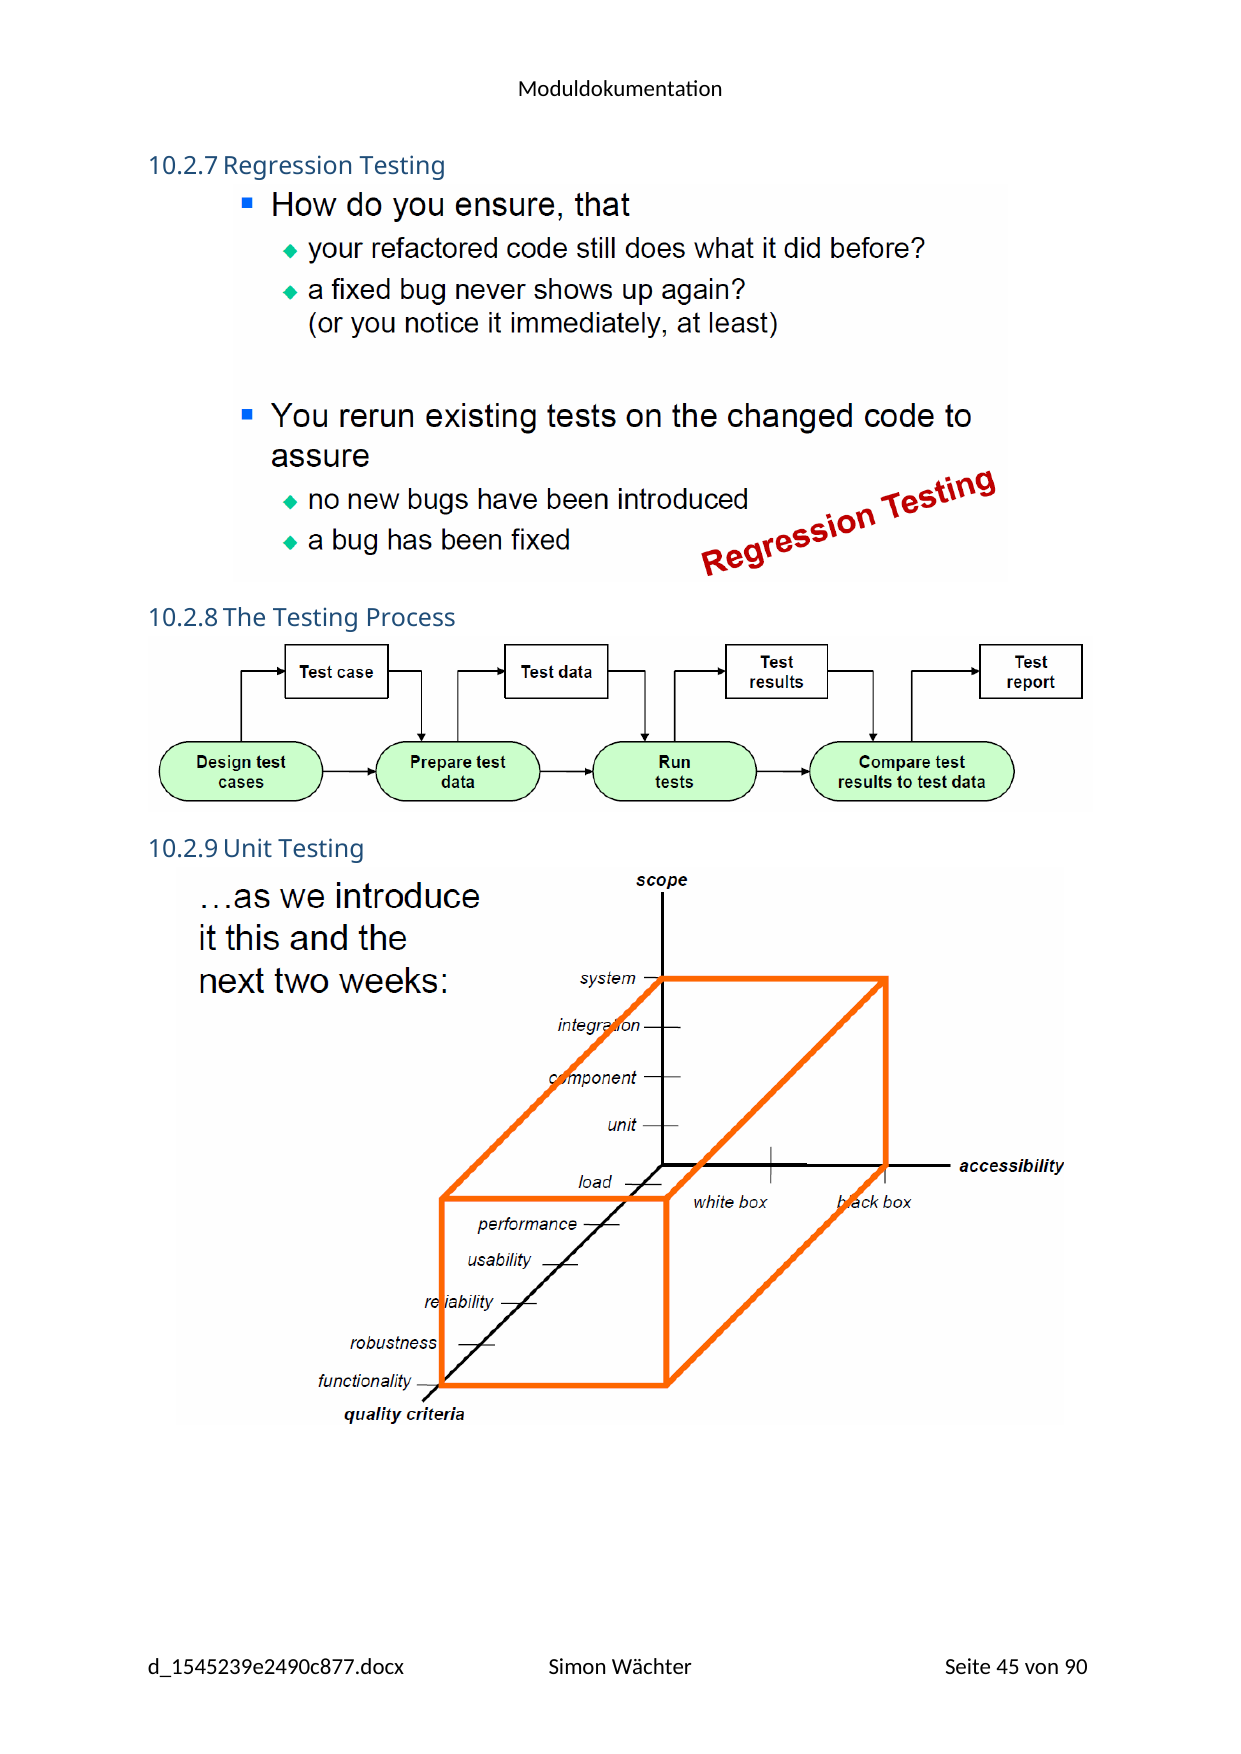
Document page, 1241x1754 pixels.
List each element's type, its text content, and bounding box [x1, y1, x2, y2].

subtitle Unit Testing [148, 830, 1093, 864]
picture [176, 867, 1064, 1425]
picture [147, 636, 1093, 812]
subtitle Regression Testing [148, 148, 1093, 182]
picture [232, 184, 1008, 582]
subtitle The Testing Process [148, 600, 1093, 634]
